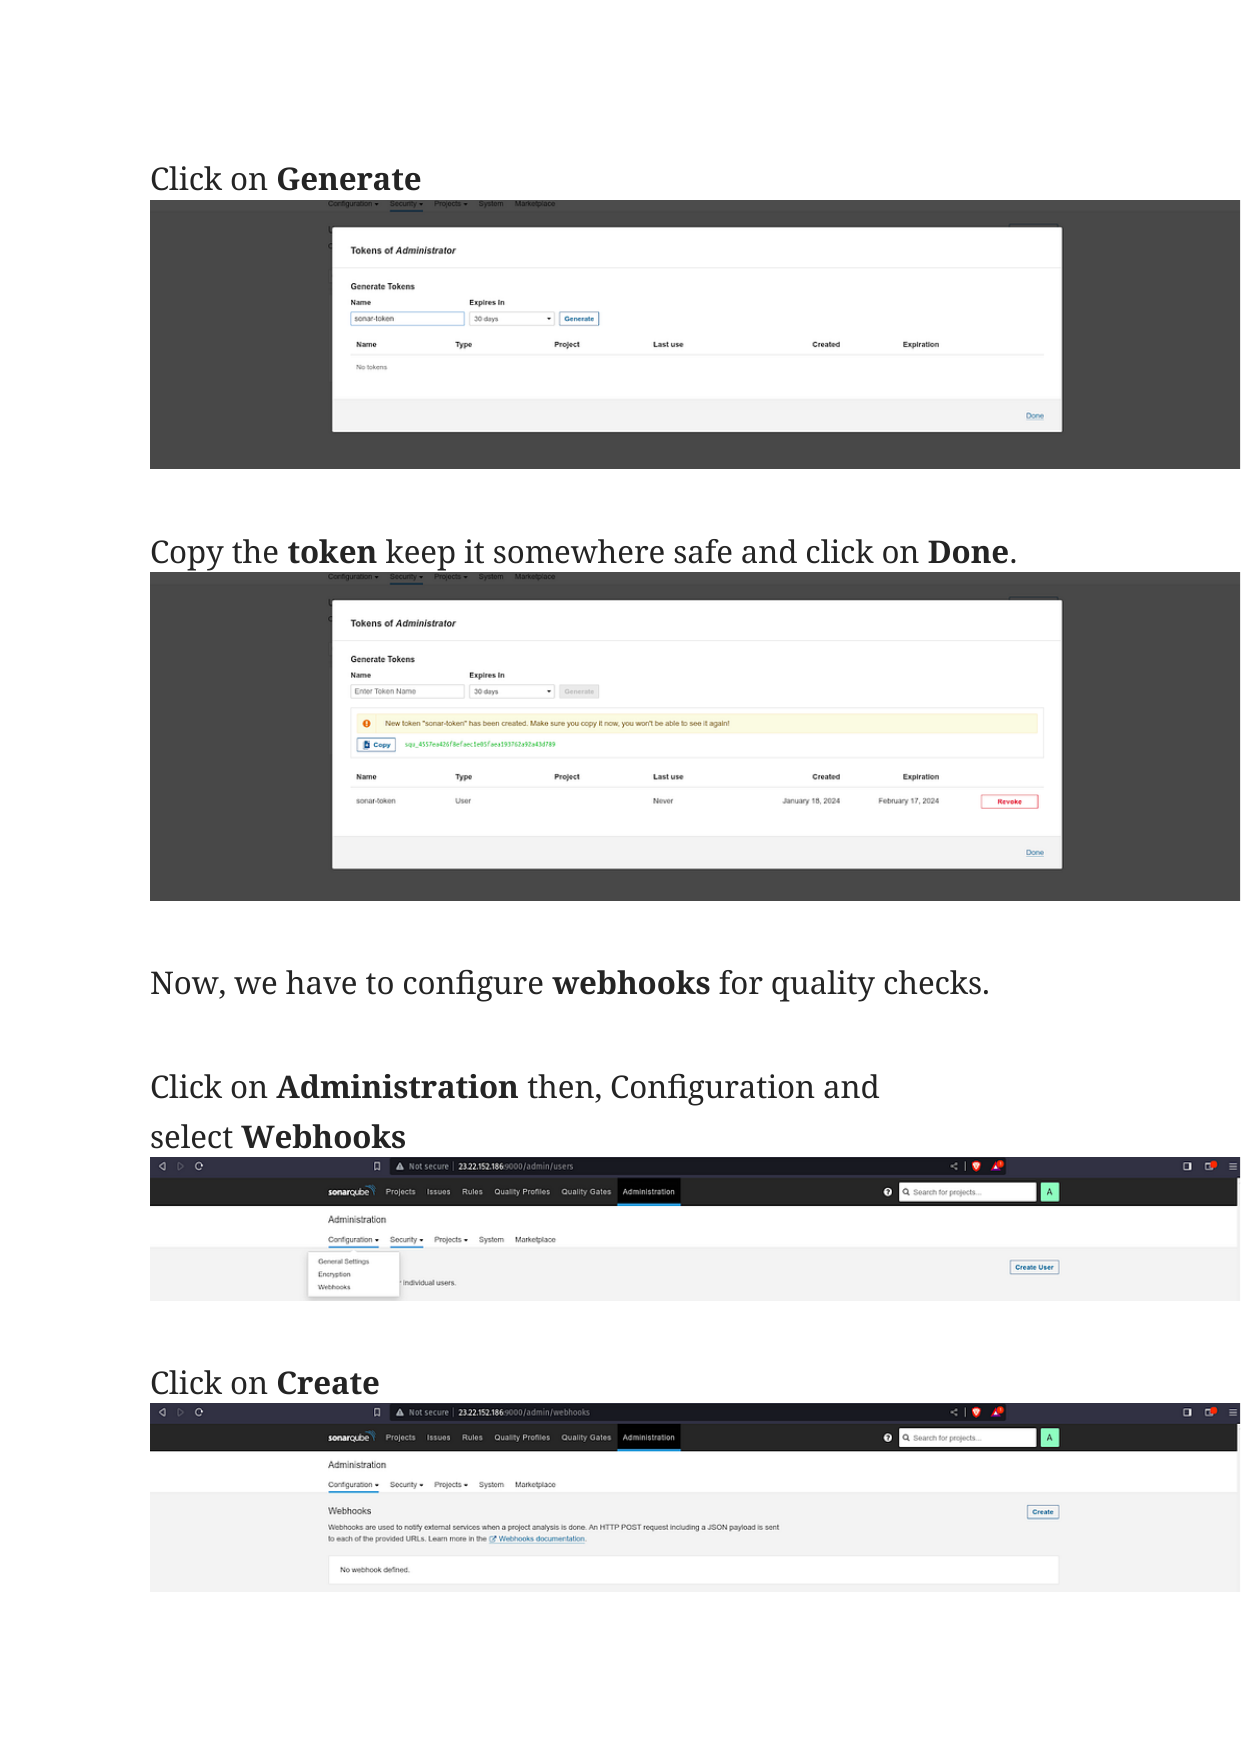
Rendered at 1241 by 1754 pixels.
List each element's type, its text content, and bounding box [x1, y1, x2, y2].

text Click on Create [150, 1354, 1090, 1403]
text Now, we have to configure webhooks for quality checks. [150, 954, 1090, 1004]
text Copy the token keep it somewhere safe and click on Done. [150, 522, 1090, 572]
text Click on Administration then, Configuration and select Webhooks [150, 1057, 1090, 1157]
picture [150, 572, 1241, 901]
picture [150, 200, 1241, 469]
picture [150, 1157, 1241, 1301]
picture [150, 1403, 1241, 1592]
text Click on Generate [150, 150, 1090, 200]
